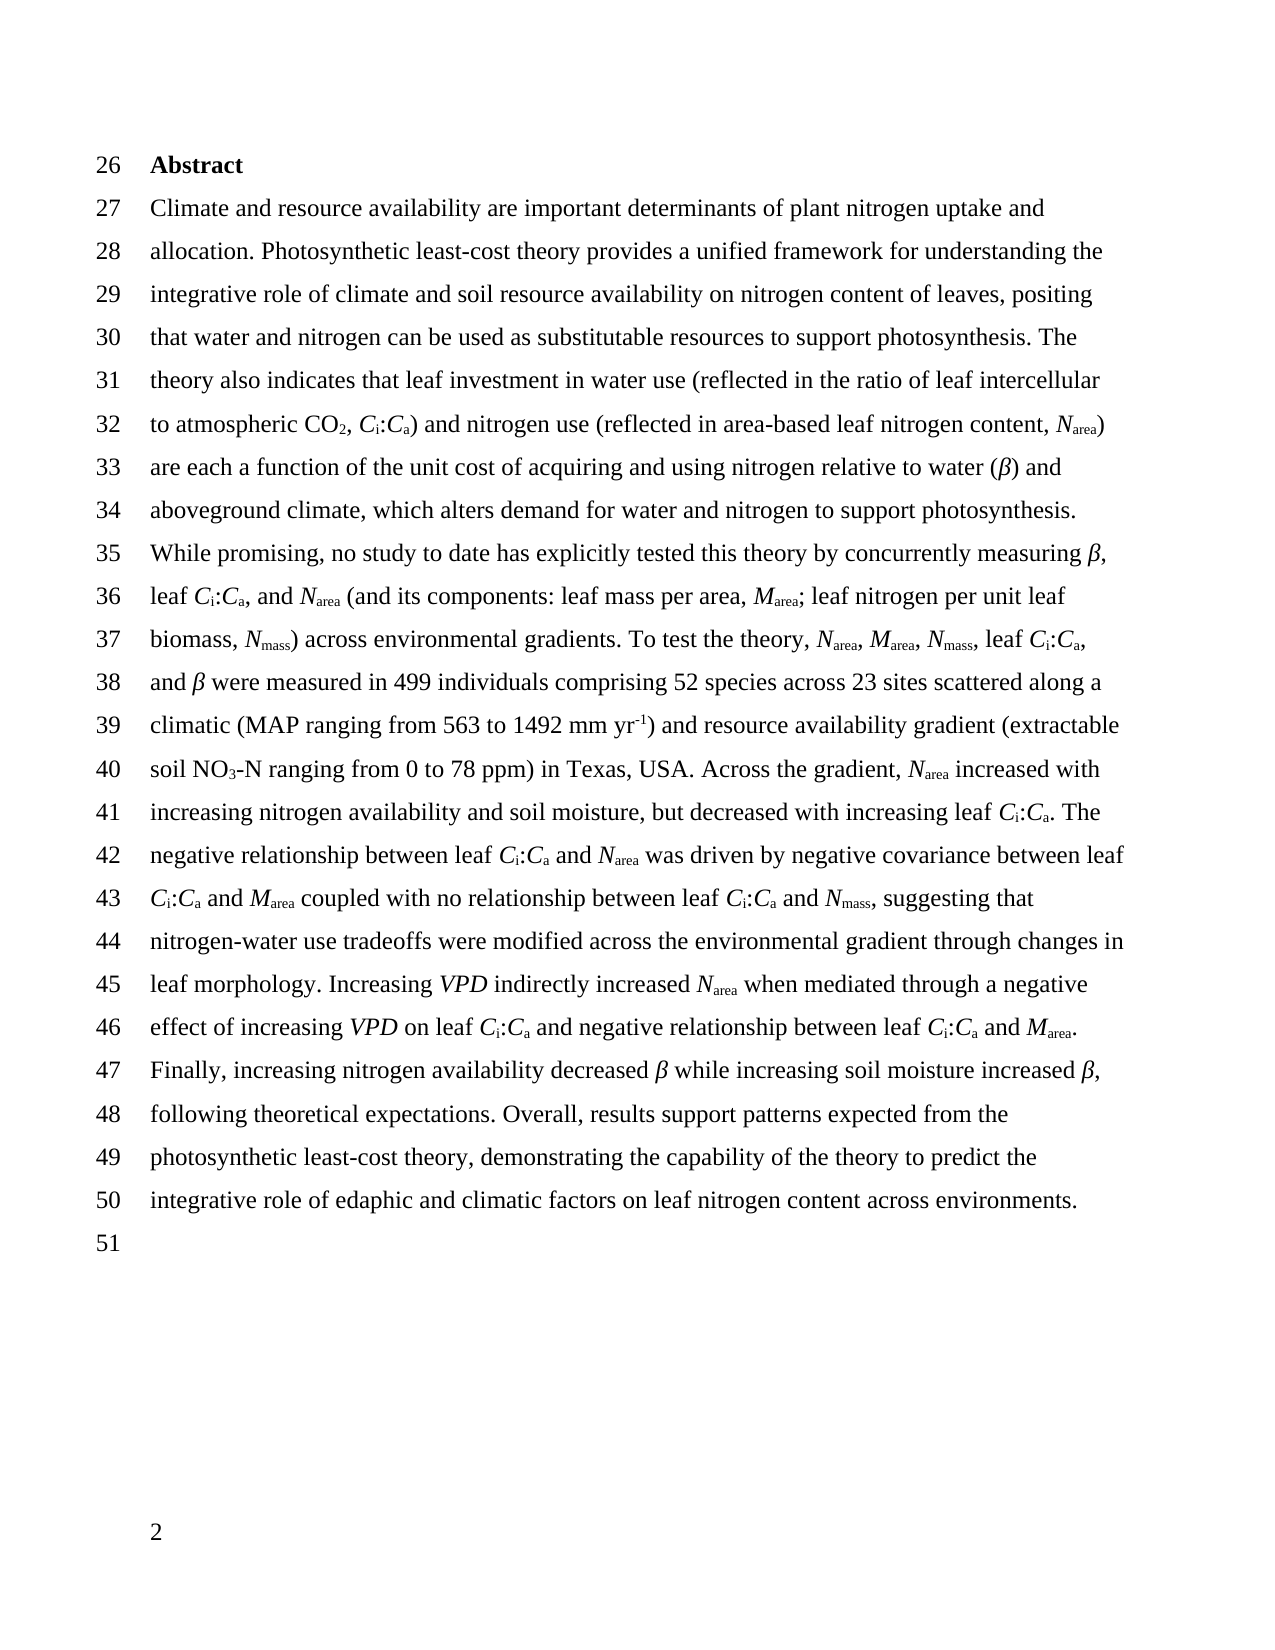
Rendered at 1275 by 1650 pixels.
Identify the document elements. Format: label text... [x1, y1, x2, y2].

text Abstract [150, 150, 1125, 179]
text Climate and resource availability are important determinants of plant nitrogen uptake and allocation. Photosynthetic least-cost theory provides a unified framework for understanding the integrative role of climate and soil resource availability on nitrogen content of leaves, positing that water and nitrogen can be used as substitutable resources to support photosynthesis. The theory also indicates that leaf investment in water use (reflected in the ratio of leaf intercellular to atmospheric CO2, Ci:Ca) and nitrogen use (reflected in area-based leaf nitrogen content, Narea) are each a function of the unit cost of acquiring and using nitrogen relative to water (β) and aboveground climate, which alters demand for water and nitrogen to support photosynthesis. While promising, no study to date has explicitly tested this theory by concurrently measuring β, leaf Ci:Ca, and Narea (and its components: leaf mass per area, Marea; leaf nitrogen per unit leaf biomass, Nmass) across environmental gradients. To test the theory, Narea, Marea, Nmass, leaf Ci:Ca, and β were measured in 499 individuals comprising 52 species across 23 sites scattered along a climatic (MAP ranging from 563 to 1492 mm yr-1) and resource availability gradient (extractable soil NO3-N ranging from 0 to 78 ppm) in Texas, USA. Across the gradient, Narea increased with increasing nitrogen availability and soil moisture, but decreased with increasing leaf Ci:Ca. The negative relationship between leaf Ci:Ca and Narea was driven by negative covariance between leaf Ci:Ca and Marea coupled with no relationship between leaf Ci:Ca and Nmass, suggesting that nitrogen-water use tradeoffs were modified across the environmental gradient through changes in leaf morphology. Increasing VPD indirectly increased Narea when mediated through a negative effect of increasing VPD on leaf Ci:Ca and negative relationship between leaf Ci:Ca and Marea. Finally, increasing nitrogen availability decreased β while increasing soil moisture increased β, following theoretical expectations. Overall, results support patterns expected from the photosynthetic least-cost theory, demonstrating the capability of the theory to predict the integrative role of edaphic and climatic factors on leaf nitrogen content across environments. [150, 193, 1125, 1214]
